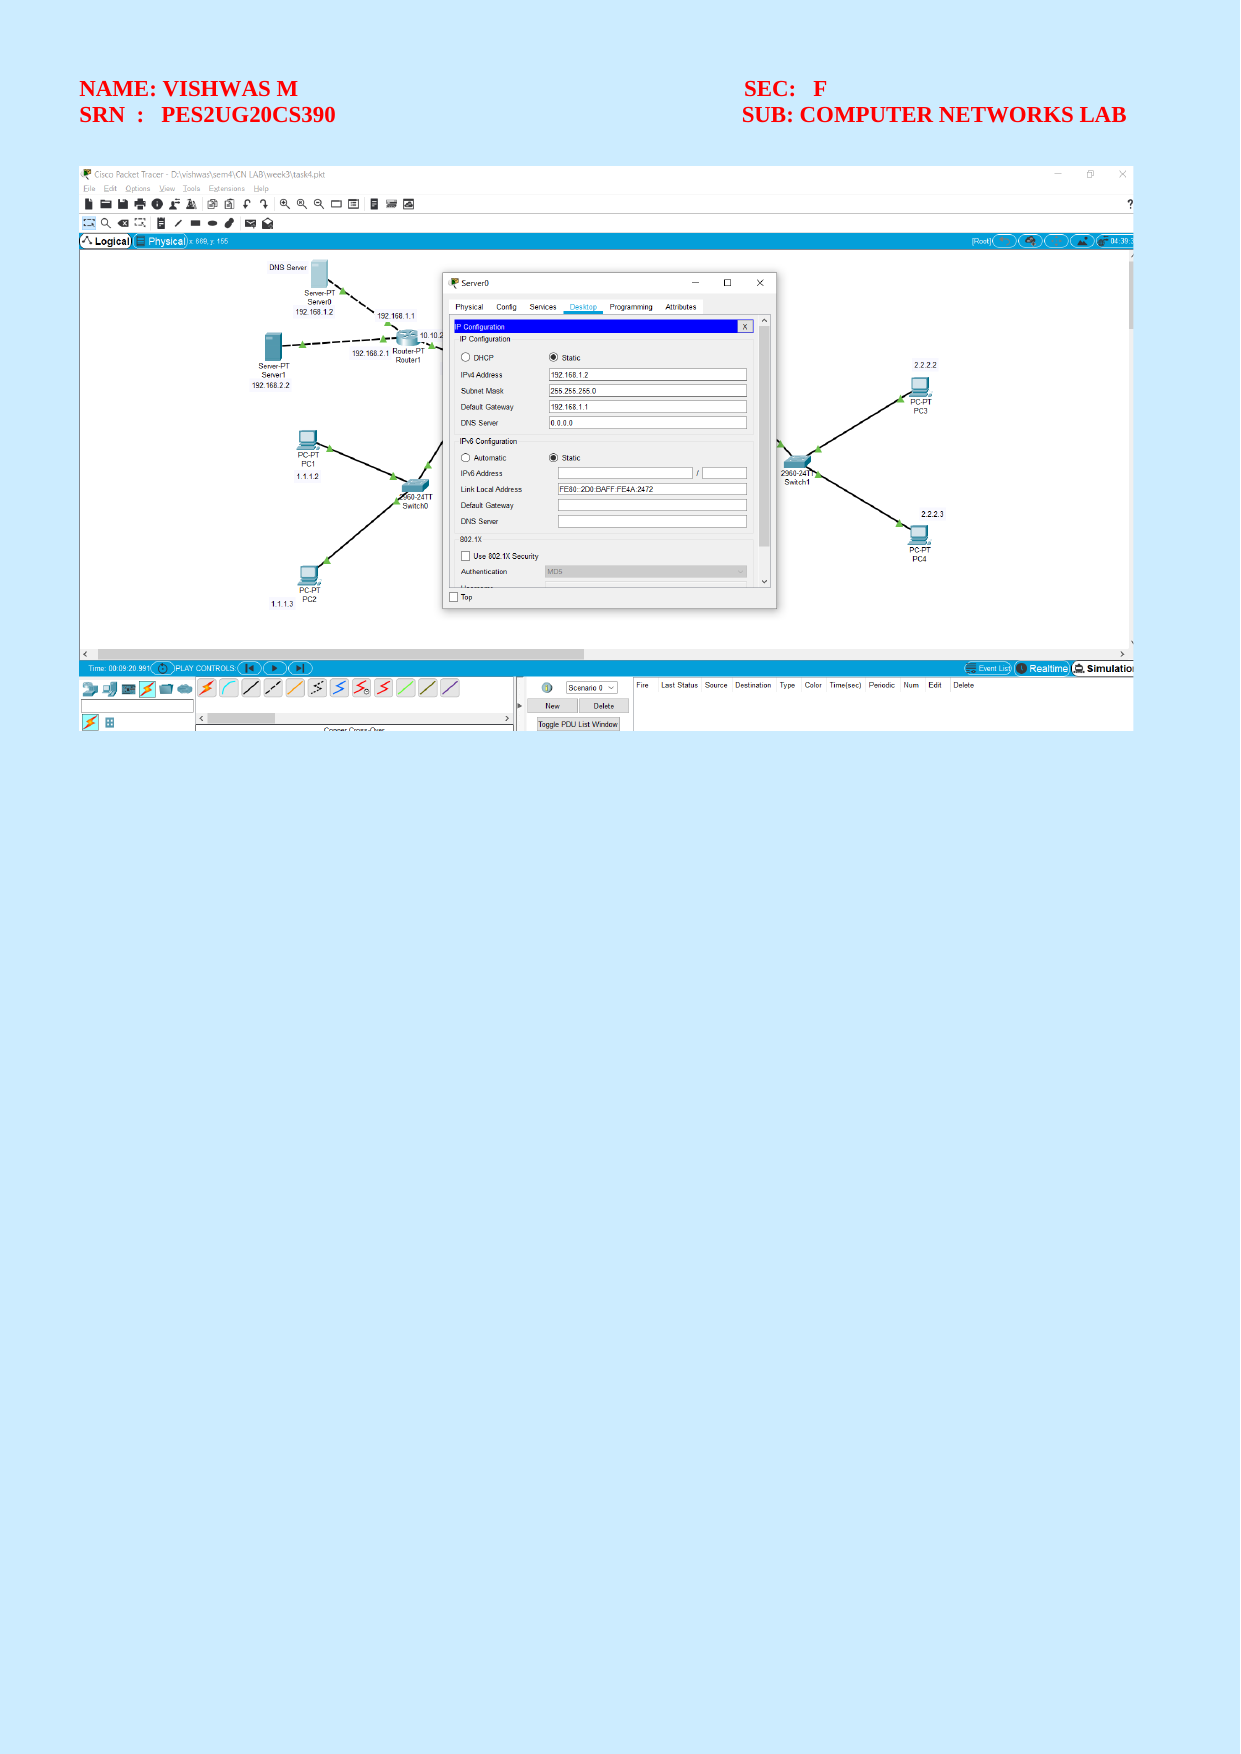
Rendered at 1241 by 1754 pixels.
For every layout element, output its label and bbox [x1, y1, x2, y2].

picture [1026, 237, 1034, 245]
picture [1017, 664, 1026, 673]
picture [966, 663, 975, 668]
picture [1098, 240, 1104, 247]
picture [79, 166, 1134, 731]
